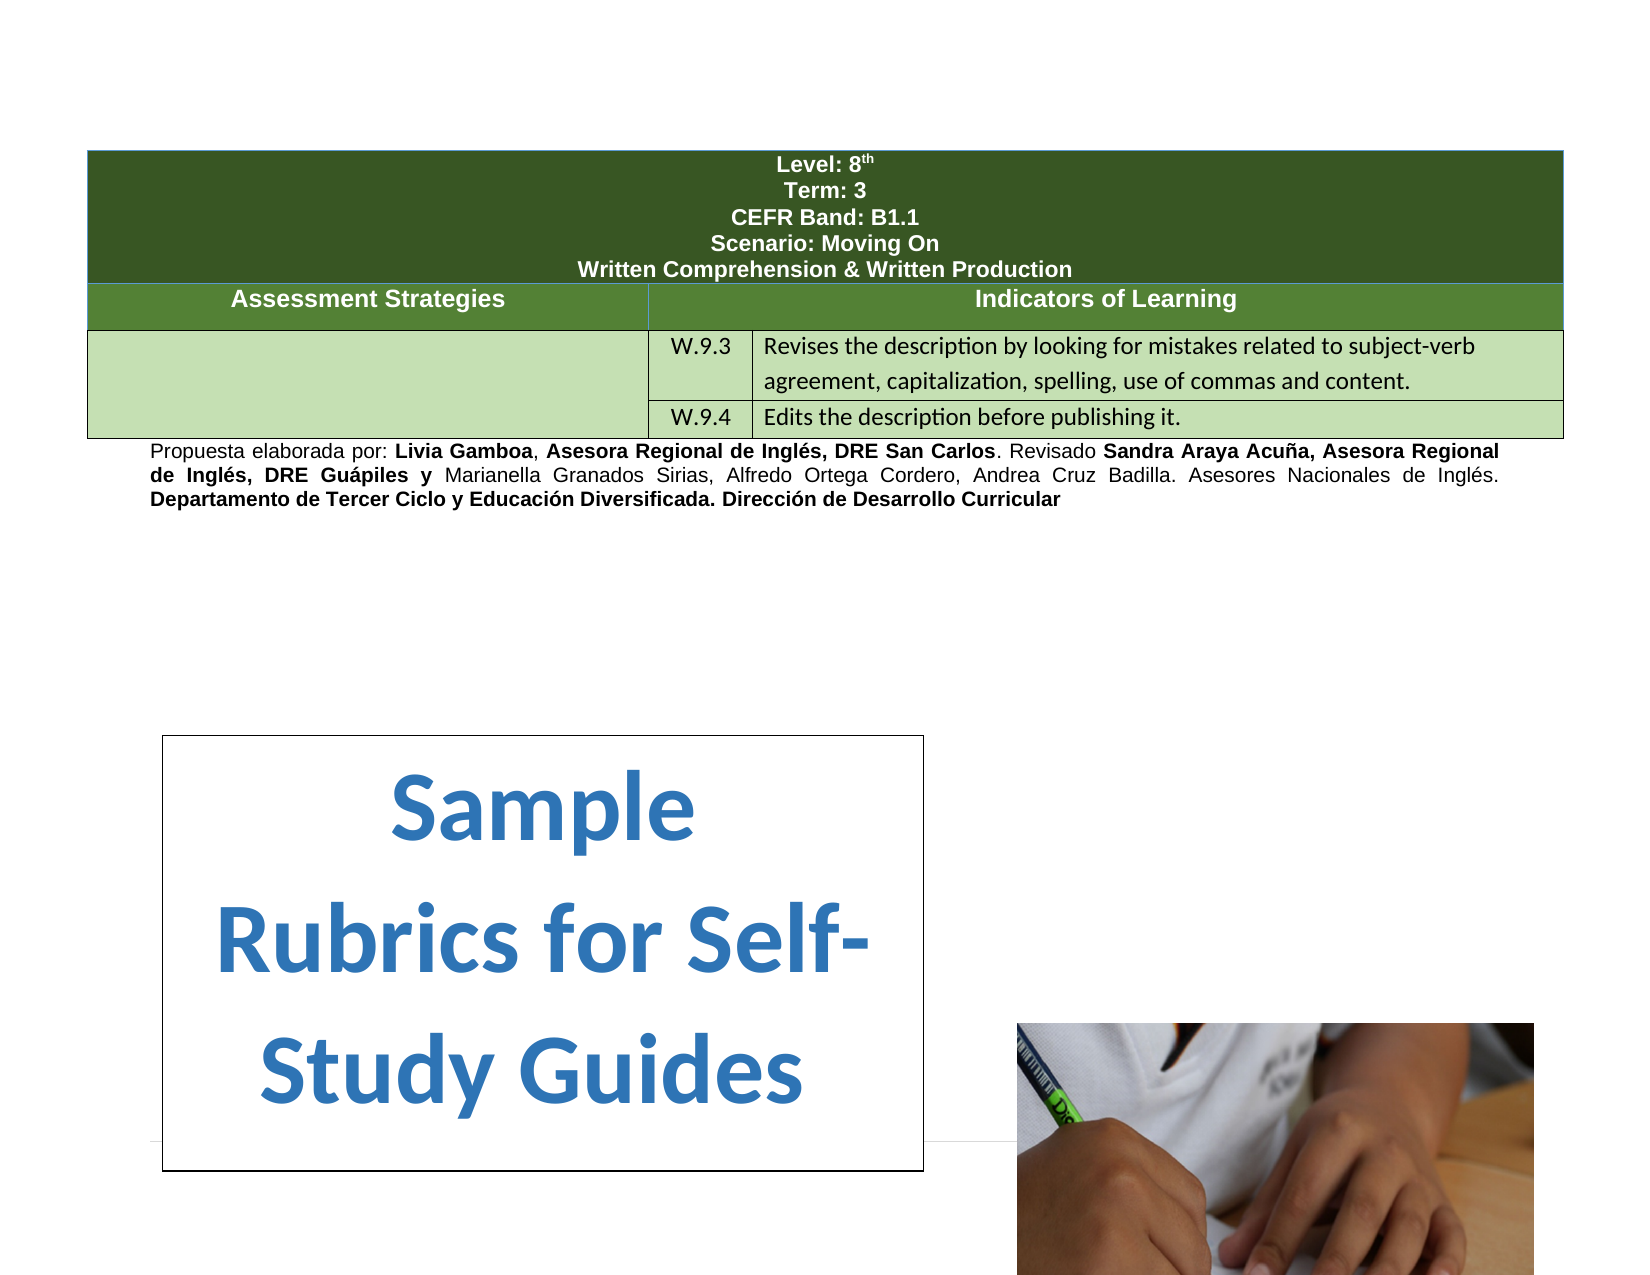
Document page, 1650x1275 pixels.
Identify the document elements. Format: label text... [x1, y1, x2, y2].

table_header Level: 8th Term: 3 CEFR Band: B1.1 Scenario: Moving On Written Comprehension & Written Production [88, 151, 1563, 283]
table_cell W.9.4 [649, 401, 752, 438]
table_cell Assessment Strategies [88, 284, 648, 330]
picture [1017, 1023, 1534, 1275]
table_cell Revises the description by looking for mistakes related to subject-verb agreement, capitalization, spelling, use of commas and content. [753, 331, 1563, 400]
table_cell Edits the description before publishing it. [753, 401, 1563, 438]
table_cell Indicators of Learning [649, 284, 1563, 330]
text Propuesta elaborada por: Livia Gamboa, Asesora Regional de Inglés, DRE San Carlos. Revisado Sandra Araya Acuña, Asesora Regional de Inglés, DRE Guápiles y Marianella Granados Sirias, Alfredo Ortega Cordero, Andrea Cruz Badilla. Asesores Nacionales de Inglés. Departamento de Tercer Ciclo y Educación Diversificada. Dirección de Desarrollo Curricular [150, 439, 1500, 511]
table_cell W.9.3 [649, 331, 752, 400]
